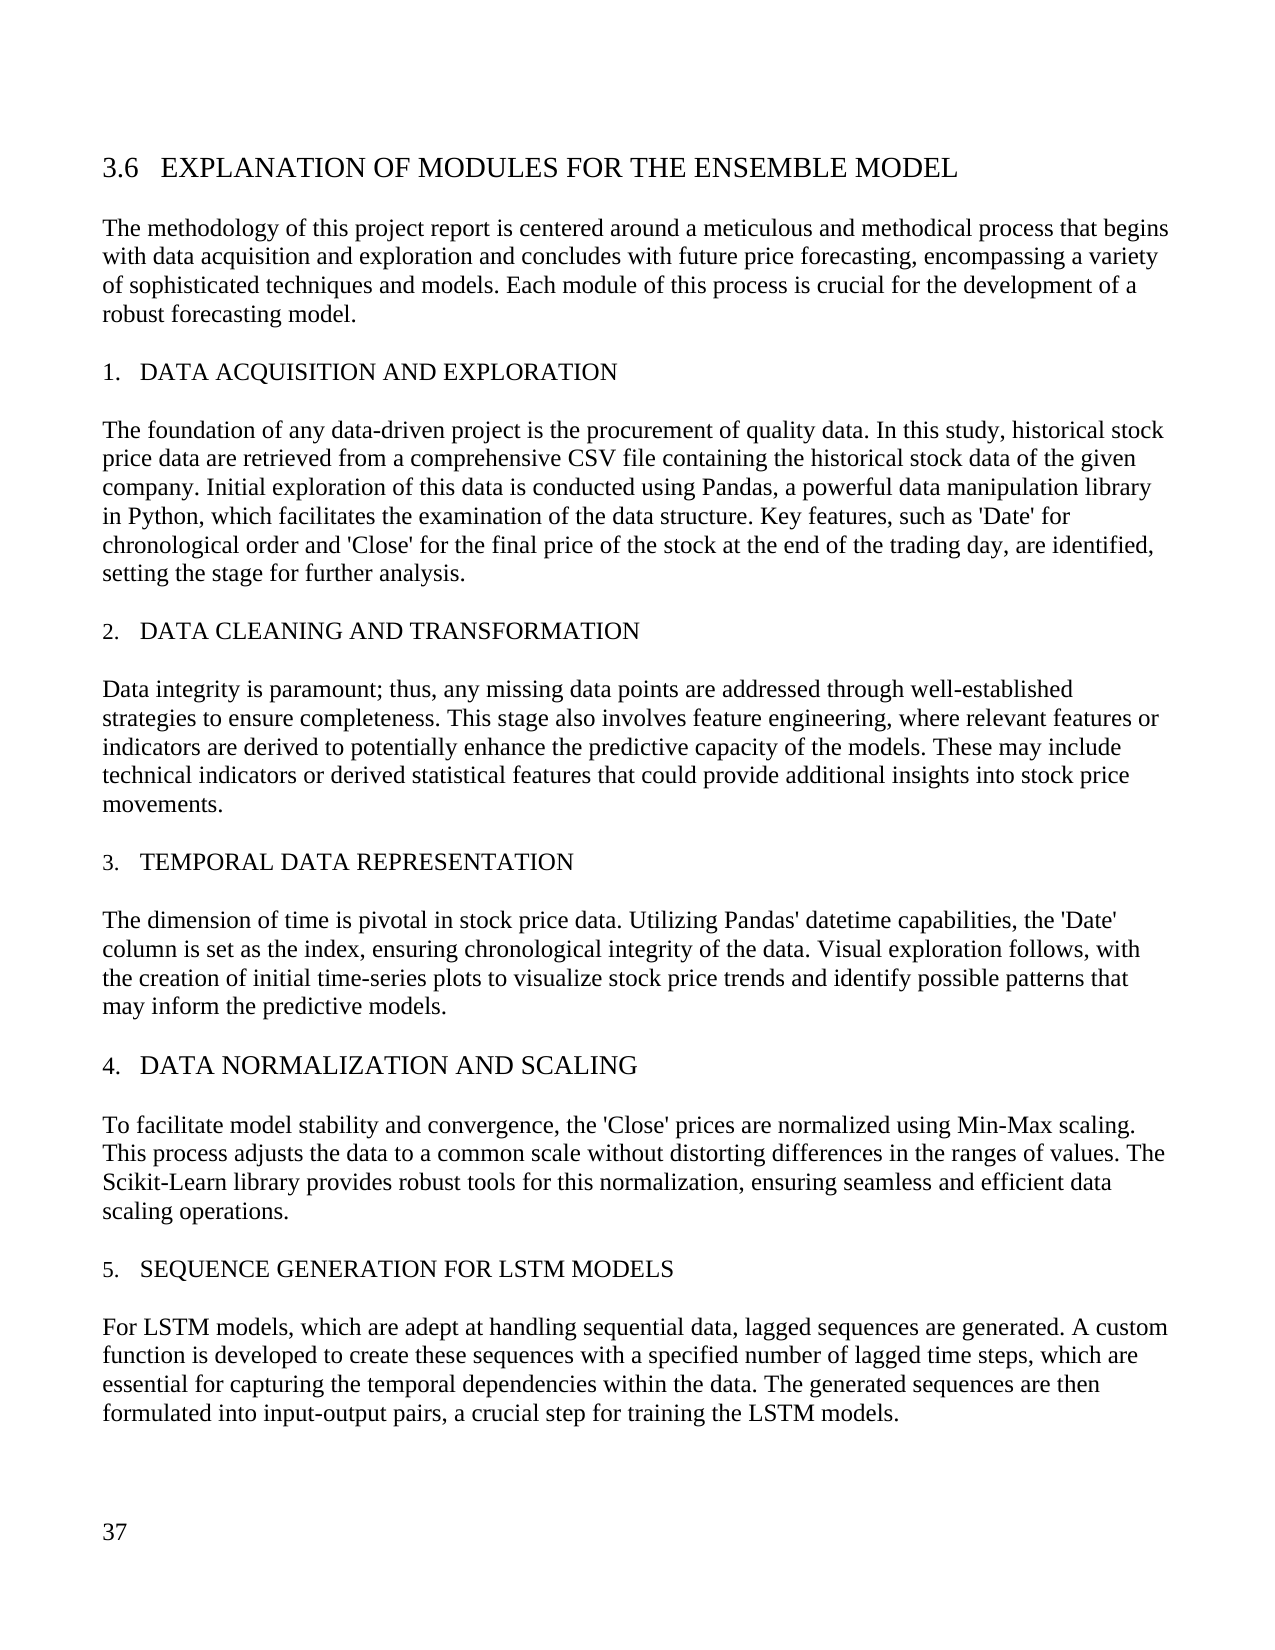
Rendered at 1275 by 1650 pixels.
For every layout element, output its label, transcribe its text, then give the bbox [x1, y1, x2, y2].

text For LSTM models, which are adept at handling sequential data, lagged sequences are generated. A custom function is developed to create these sequences with a specified number of lagged time steps, which are essential for capturing the temporal dependencies within the data. The generated sequences are then formulated into input-output pairs, a crucial step for training the LSTM models. [102, 1312, 1171, 1427]
text The methodology of this project report is centered around a meticulous and methodical process that begins with data acquisition and exploration and concludes with future price forecasting, encompassing a variety of sophisticated techniques and models. Each module of this process is crucial for the development of a robust forecasting model. [102, 213, 1171, 328]
list TEMPORAL DATA REPRESENTATION [102, 847, 1171, 876]
text The foundation of any data-driven project is the procurement of quality data. In this study, historical stock price data are retrieved from a comprehensive CSV file containing the historical stock data of the given company. Initial exploration of this data is conducted using Pandas, a powerful data manipulation library in Python, which facilitates the examination of the data structure. Key features, such as 'Date' for chronological order and 'Close' for the final price of the stock at the end of the trading day, are identified, setting the stage for further analysis. [102, 415, 1171, 587]
text To facilitate model stability and convergence, the 'Close' prices are normalized using Min-Max scaling. This process adjusts the data to a common scale without distorting differences in the ranges of values. The Scikit-Learn library provides robust tools for this normalization, ensuring seamless and efficient data scaling operations. [102, 1110, 1171, 1225]
list DATA ACQUISITION AND EXPLORATION [102, 357, 1171, 386]
list DATA NORMALIZATION AND SCALING [102, 1049, 1171, 1081]
text The dimension of time is pivotal in stock price data. Utilizing Pandas' datetime capabilities, the 'Date' column is set as the index, ensuring chronological integrity of the data. Visual exploration follows, with the creation of initial time-series plots to visualize stock price trends and identify possible patterns that may inform the predictive models. [102, 905, 1171, 1020]
list DATA CLEANING AND TRANSFORMATION [102, 616, 1171, 645]
text 3.6 EXPLANATION OF MODULES FOR THE ENSEMBLE MODEL [102, 150, 1171, 183]
list SEQUENCE GENERATION FOR LSTM MODELS [102, 1254, 1171, 1283]
text Data integrity is paramount; thus, any missing data points are addressed through well-established strategies to ensure completeness. This stage also involves feature engineering, where relevant features or indicators are derived to potentially enhance the predictive capacity of the models. These may include technical indicators or derived statistical features that could provide additional insights into stock price movements. [102, 674, 1171, 818]
